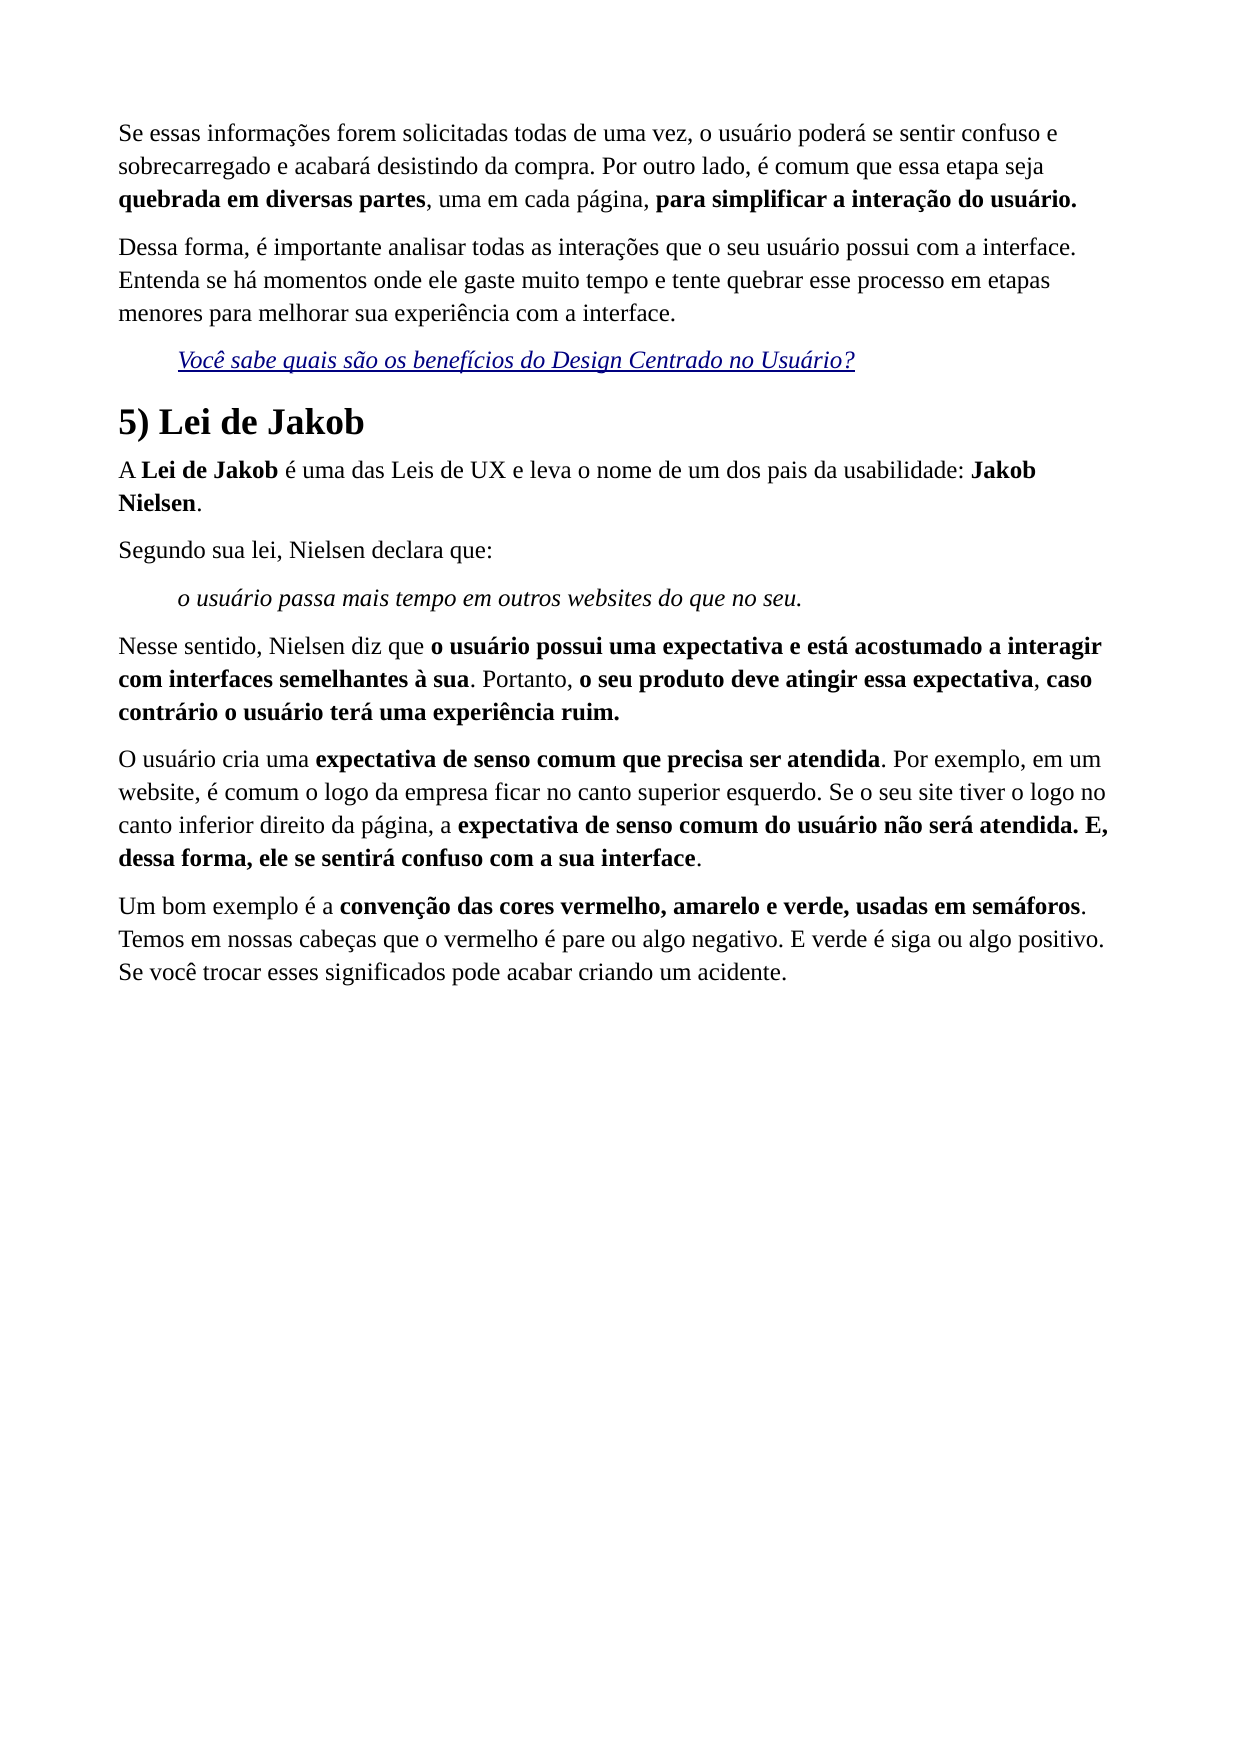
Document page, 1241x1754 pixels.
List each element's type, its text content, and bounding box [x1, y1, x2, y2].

text Dessa forma, é importante analisar todas as interações que o seu usuário possui com a interface. Entenda se há momentos onde ele gaste muito tempo e tente quebrar esse processo em etapas menores para melhorar sua experiência com a interface. [118, 232, 1122, 327]
subtitle 5) Lei de Jakob [118, 399, 1122, 442]
text O usuário cria uma expectativa de senso comum que precisa ser atendida. Por exemplo, em um website, é comum o logo da empresa ficar no canto superior esquerdo. Se o seu site tiver o logo no canto inferior direito da página, a expectativa de senso comum do usuário não será atendida. E, dessa forma, ele se sentirá confuso com a sua interface. [118, 744, 1122, 872]
text A Lei de Jakob é uma das Leis de UX e leva o nome de um dos pais da usabilidade: Jakob Nielsen. [118, 455, 1122, 517]
text Um bom exemplo é a convenção das cores vermelho, amarelo e verde, usadas em semáforos. Temos em nossas cabeças que o vermelho é pare ou algo negativo. E verde é siga ou algo positivo. Se você trocar esses significados pode acabar criando um acidente. [118, 891, 1122, 986]
text Nesse sentido, Nielsen diz que o usuário possui uma expectativa e está acostumado a interagir com interfaces semelhantes à sua. Portanto, o seu produto deve atingir essa expectativa, caso contrário o usuário terá uma experiência ruim. [118, 631, 1122, 726]
text Você sabe quais são os benefícios do Design Centrado no Usuário? [177, 345, 1063, 374]
text Segundo sua lei, Nielsen declara que: [118, 536, 1122, 564]
text o usuário passa mais tempo em outros websites do que no seu. [177, 583, 1063, 612]
text Se essas informações forem solicitadas todas de uma vez, o usuário poderá se sentir confuso e sobrecarregado e acabará desistindo da compra. Por outro lado, é comum que essa etapa seja quebrada em diversas partes, uma em cada página, para simplificar a interação do usuário. [118, 118, 1122, 213]
